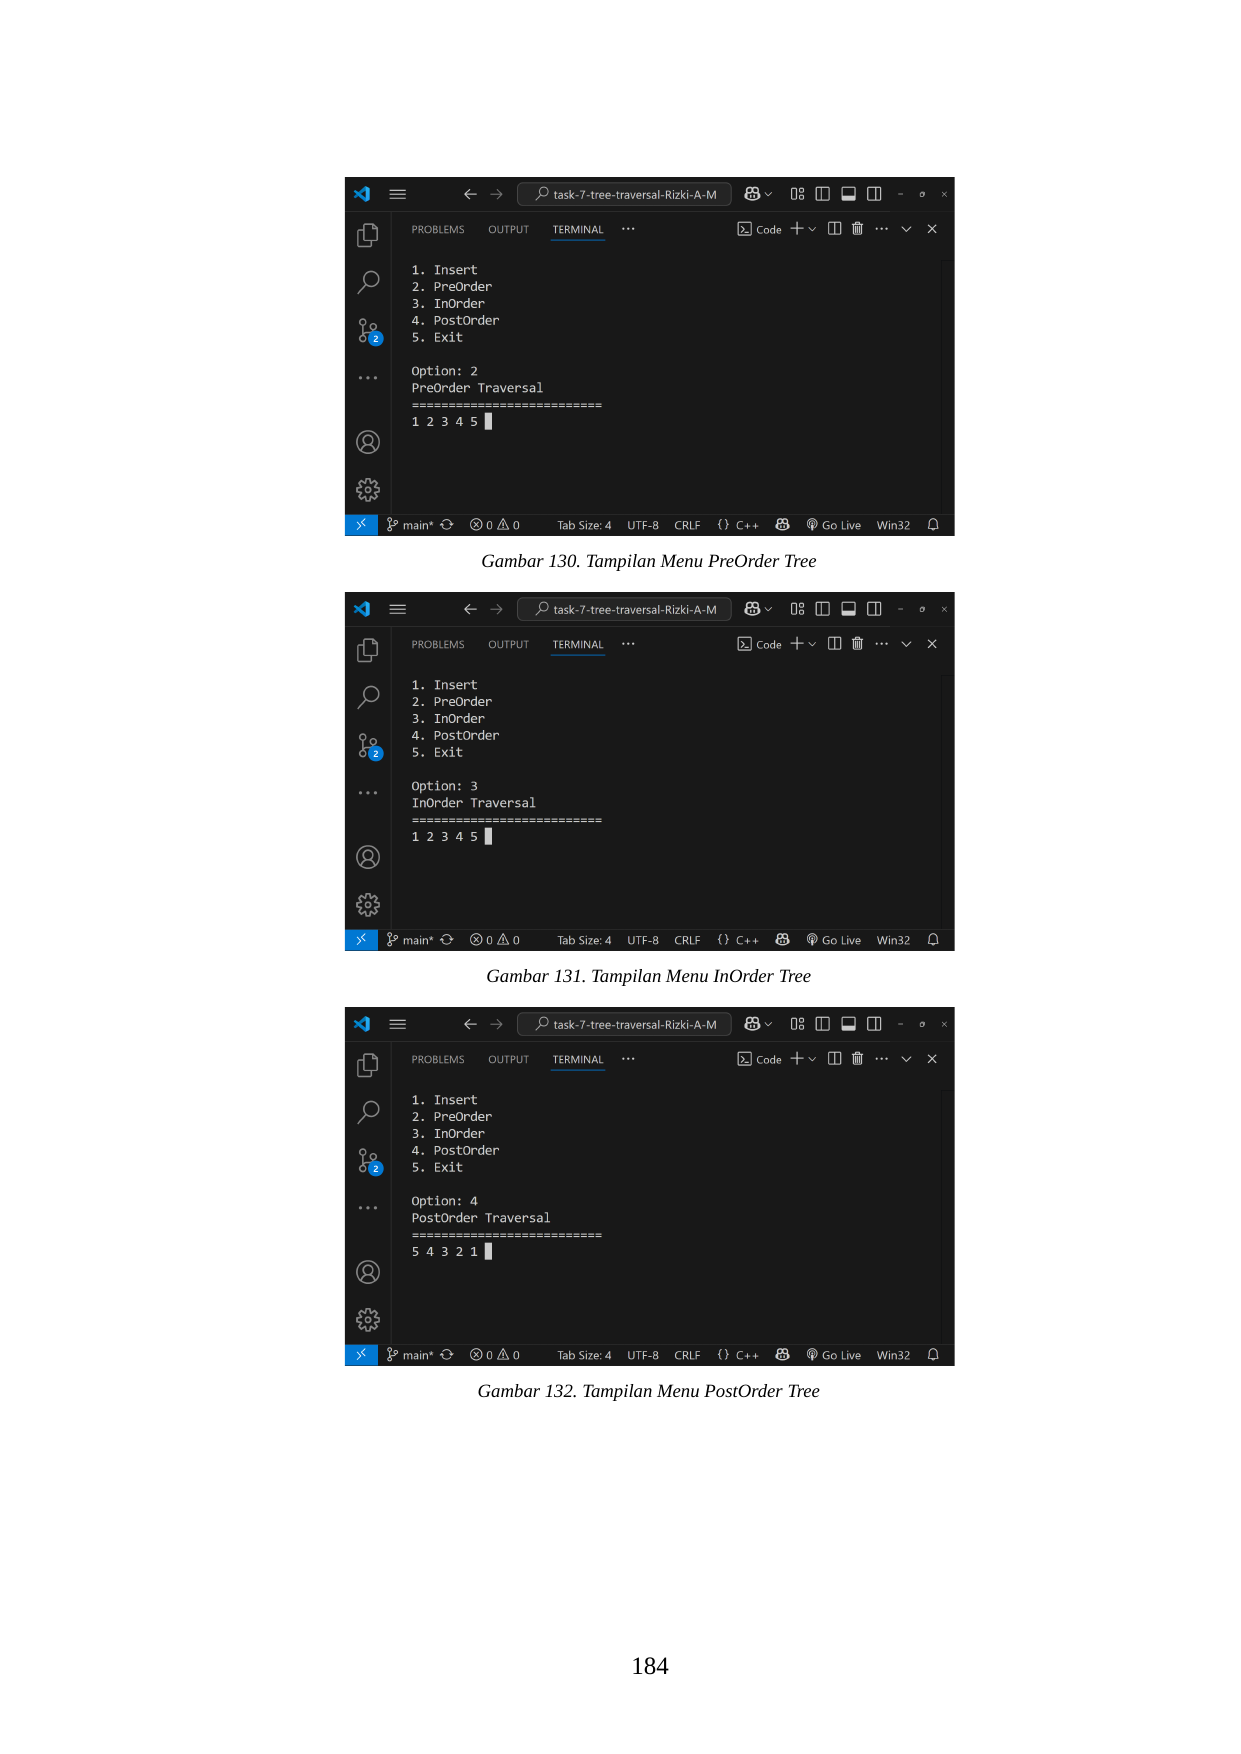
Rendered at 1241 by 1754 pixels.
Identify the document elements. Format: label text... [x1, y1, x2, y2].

picture [344, 177, 955, 536]
picture [344, 1007, 955, 1366]
picture [344, 592, 955, 951]
